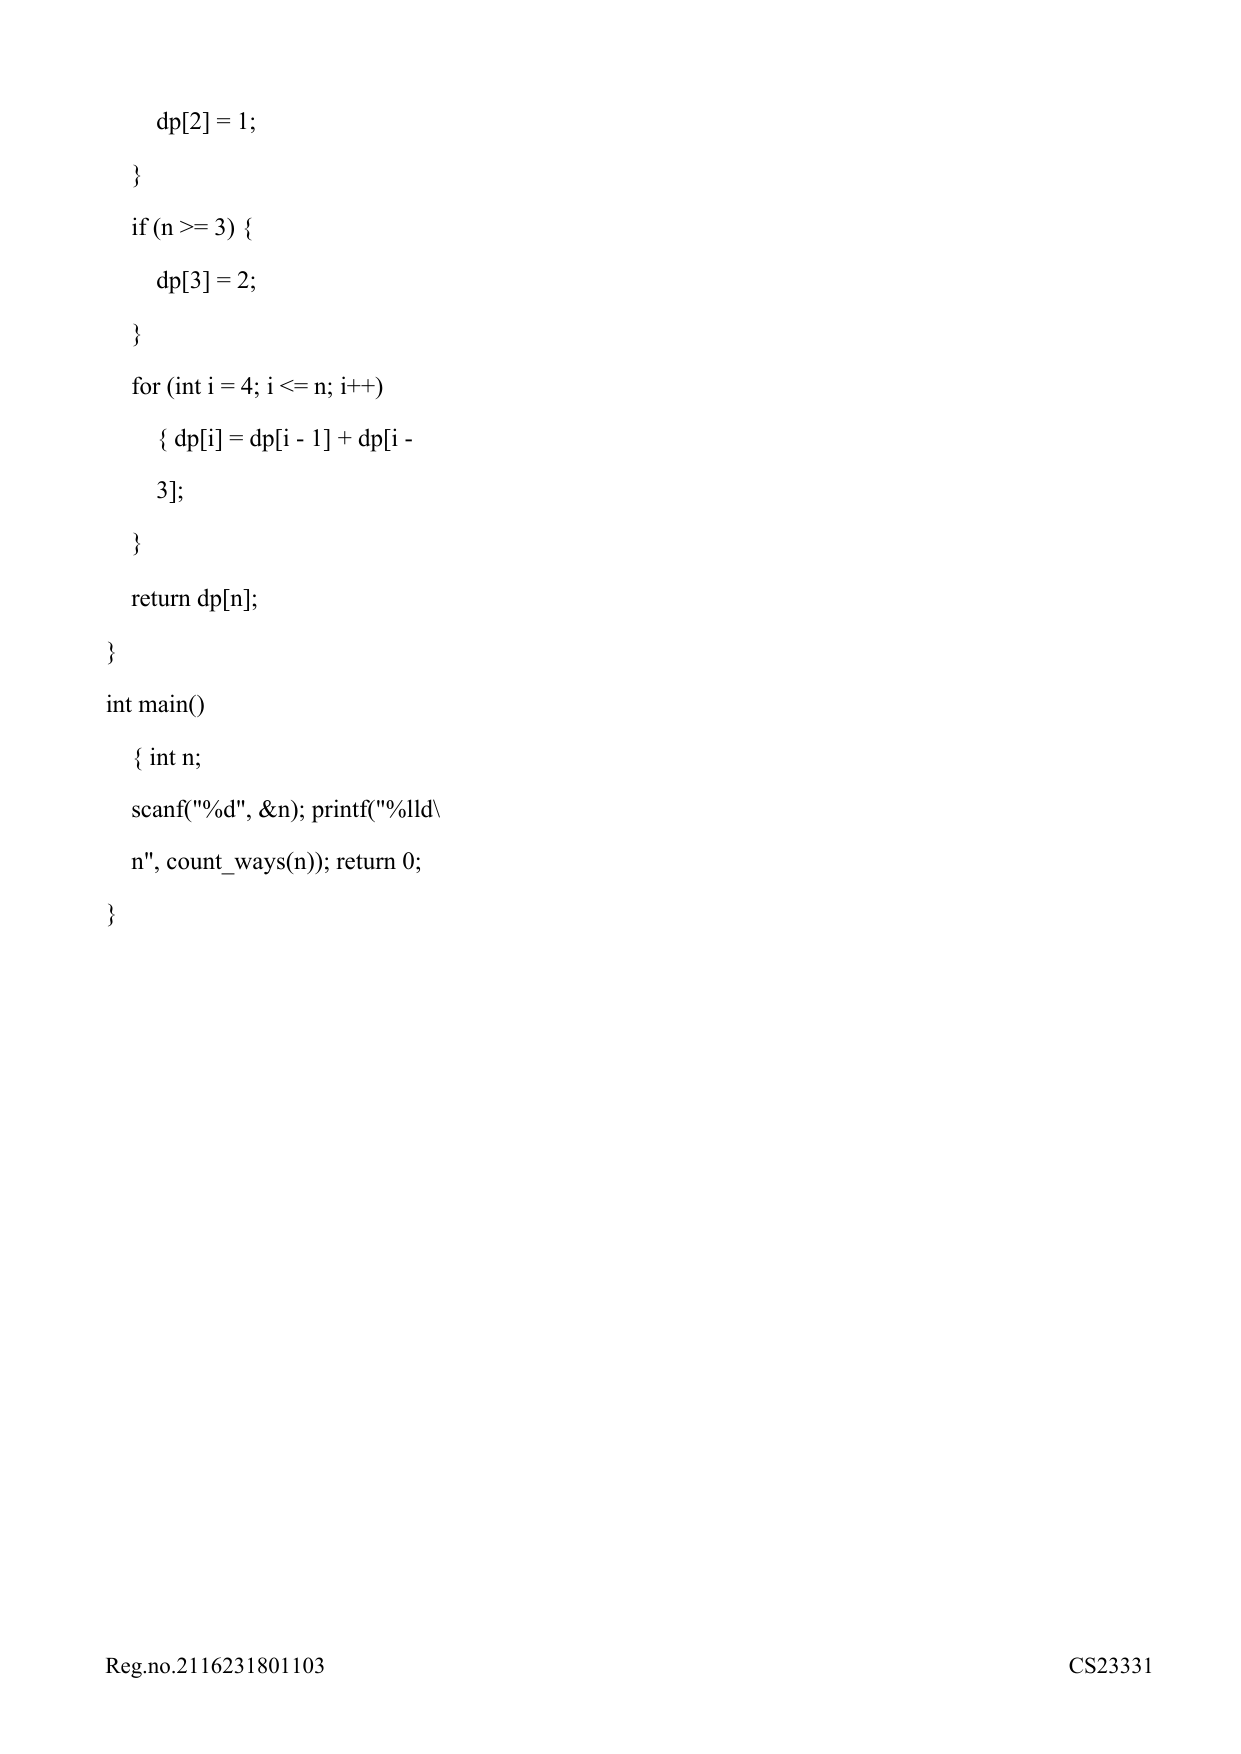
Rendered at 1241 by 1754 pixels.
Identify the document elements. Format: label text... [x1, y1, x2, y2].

text } [106, 637, 1155, 665]
text } [106, 899, 1155, 927]
text } [131, 160, 1155, 188]
text dp[3] = 2; [94, 266, 256, 293]
text } [131, 319, 1155, 347]
text if (n >= 3) { [94, 213, 253, 241]
text for (int i = 4; i <= n; i++) { dp[i] = dp[i - 1] + dp[i - 3]; [131, 372, 435, 504]
text scanf("%d", &n); printf("%lld\n", count_ways(n)); return 0; [131, 795, 458, 874]
text dp[2] = 1; [156, 107, 1155, 135]
text } [131, 528, 1155, 556]
text int main() { int n; [106, 691, 244, 770]
text return dp[n]; [131, 584, 1155, 612]
